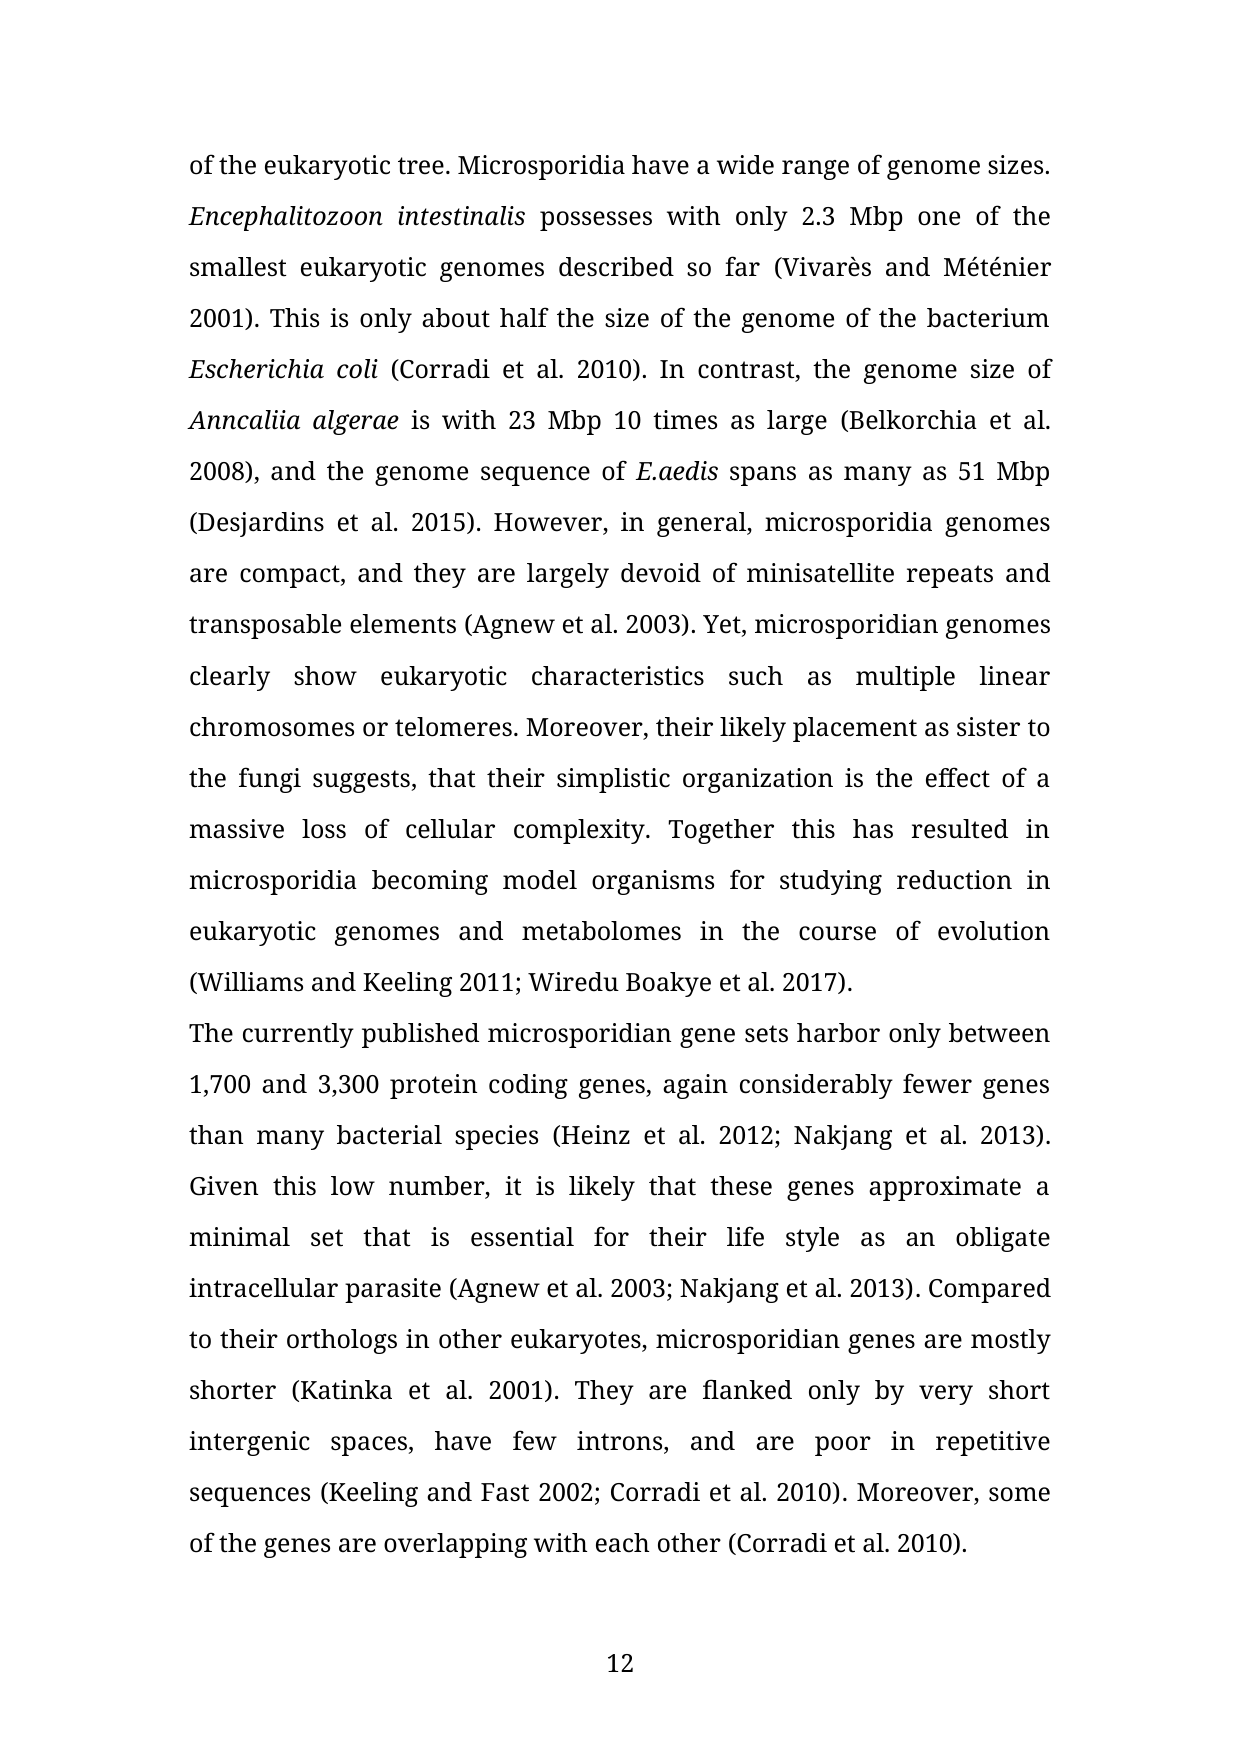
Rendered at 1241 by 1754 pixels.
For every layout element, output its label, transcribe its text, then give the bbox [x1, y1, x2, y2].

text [189, 148, 1051, 998]
text The currently published microsporidian gene sets harbor only between 1,700 and 3,300 protein coding genes, again considerably fewer genes than many bacterial species (Heinz et al. 2012; Nakjang et al. 2013). Given this low number, it is likely that these genes approximate a minimal set that is essential for their life style as an obligate intracellular parasite (Agnew et al. 2003; Nakjang et al. 2013). Compared to their orthologs in other eukaryotes, microsporidian genes are mostly shorter (Katinka et al. 2001). They are flanked only by very short intergenic spaces, have few introns, and are poor in repetitive sequences (Keeling and Fast 2002; Corradi et al. 2010). Moreover, some of the genes are overlapping with each other (Corradi et al. 2010). [189, 1015, 1051, 1560]
